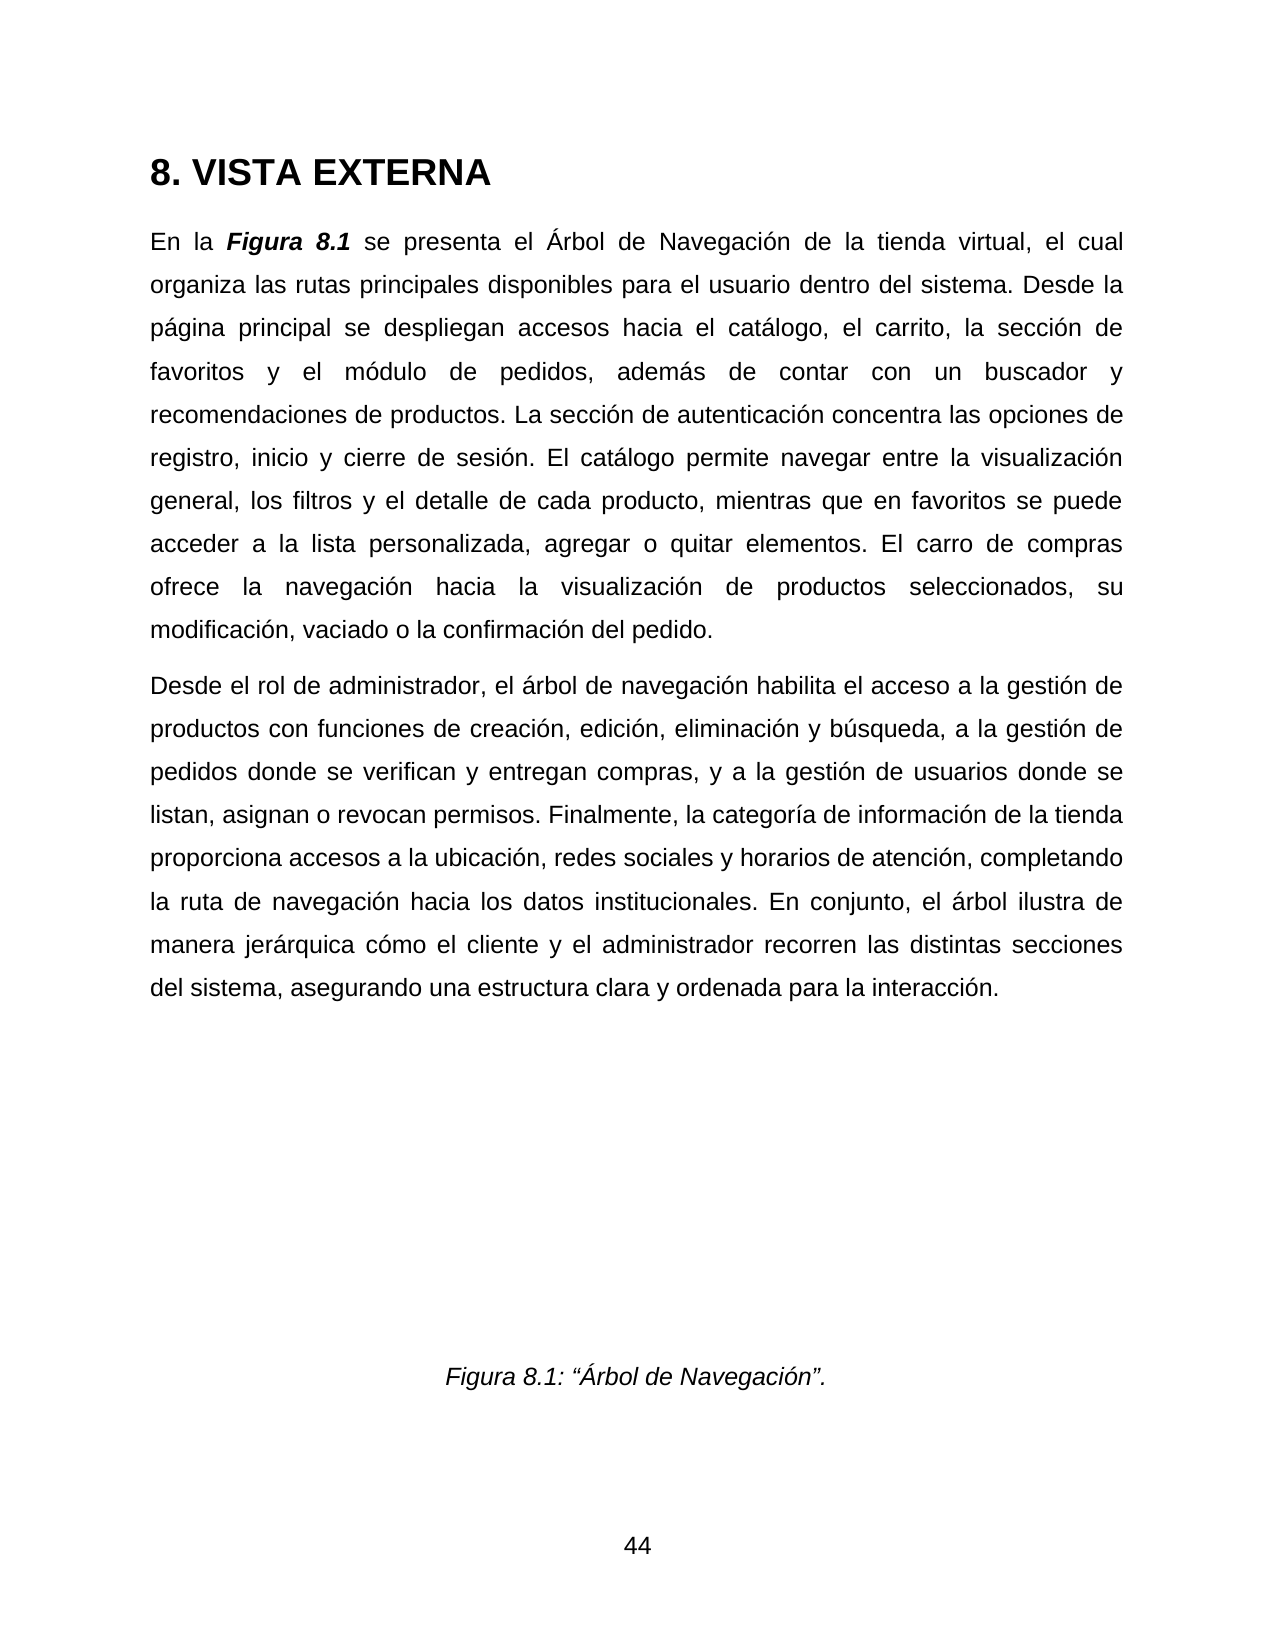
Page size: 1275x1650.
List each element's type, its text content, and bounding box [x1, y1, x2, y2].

text Figura 8.1: “Árbol de Navegación”. [150, 1362, 1125, 1391]
text Desde el rol de administrador, el árbol de navegación habilita el acceso a la gestión de productos con funciones de creación, edición, eliminación y búsqueda, a la gestión de pedidos donde se verifican y entregan compras, y a la gestión de usuarios donde se listan, asignan o revocan permisos. Finalmente, la categoría de información de la tienda proporciona accesos a la ubicación, redes sociales y horarios de atención, completando la ruta de navegación hacia los datos institucionales. En conjunto, el árbol ilustra de manera jerárquica cómo el cliente y el administrador recorren las distintas secciones del sistema, asegurando una estructura clara y ordenada para la interacción. [150, 671, 1125, 1002]
text En la Figura 8.1 se presenta el Árbol de Navegación de la tienda virtual, el cual organiza las rutas principales disponibles para el usuario dentro del sistema. Desde la página principal se despliegan accesos hacia el catálogo, el carrito, la sección de favoritos y el módulo de pedidos, además de contar con un buscador y recomendaciones de productos. La sección de autenticación concentra las opciones de registro, inicio y cierre de sesión. El catálogo permite navegar entre la visualización general, los filtros y el detalle de cada producto, mientras que en favoritos se puede acceder a la lista personalizada, agregar o quitar elementos. El carro de compras ofrece la navegación hacia la visualización de productos seleccionados, su modificación, vaciado o la confirmación del pedido. [150, 227, 1125, 644]
subtitle Vista Externa [150, 150, 1125, 193]
